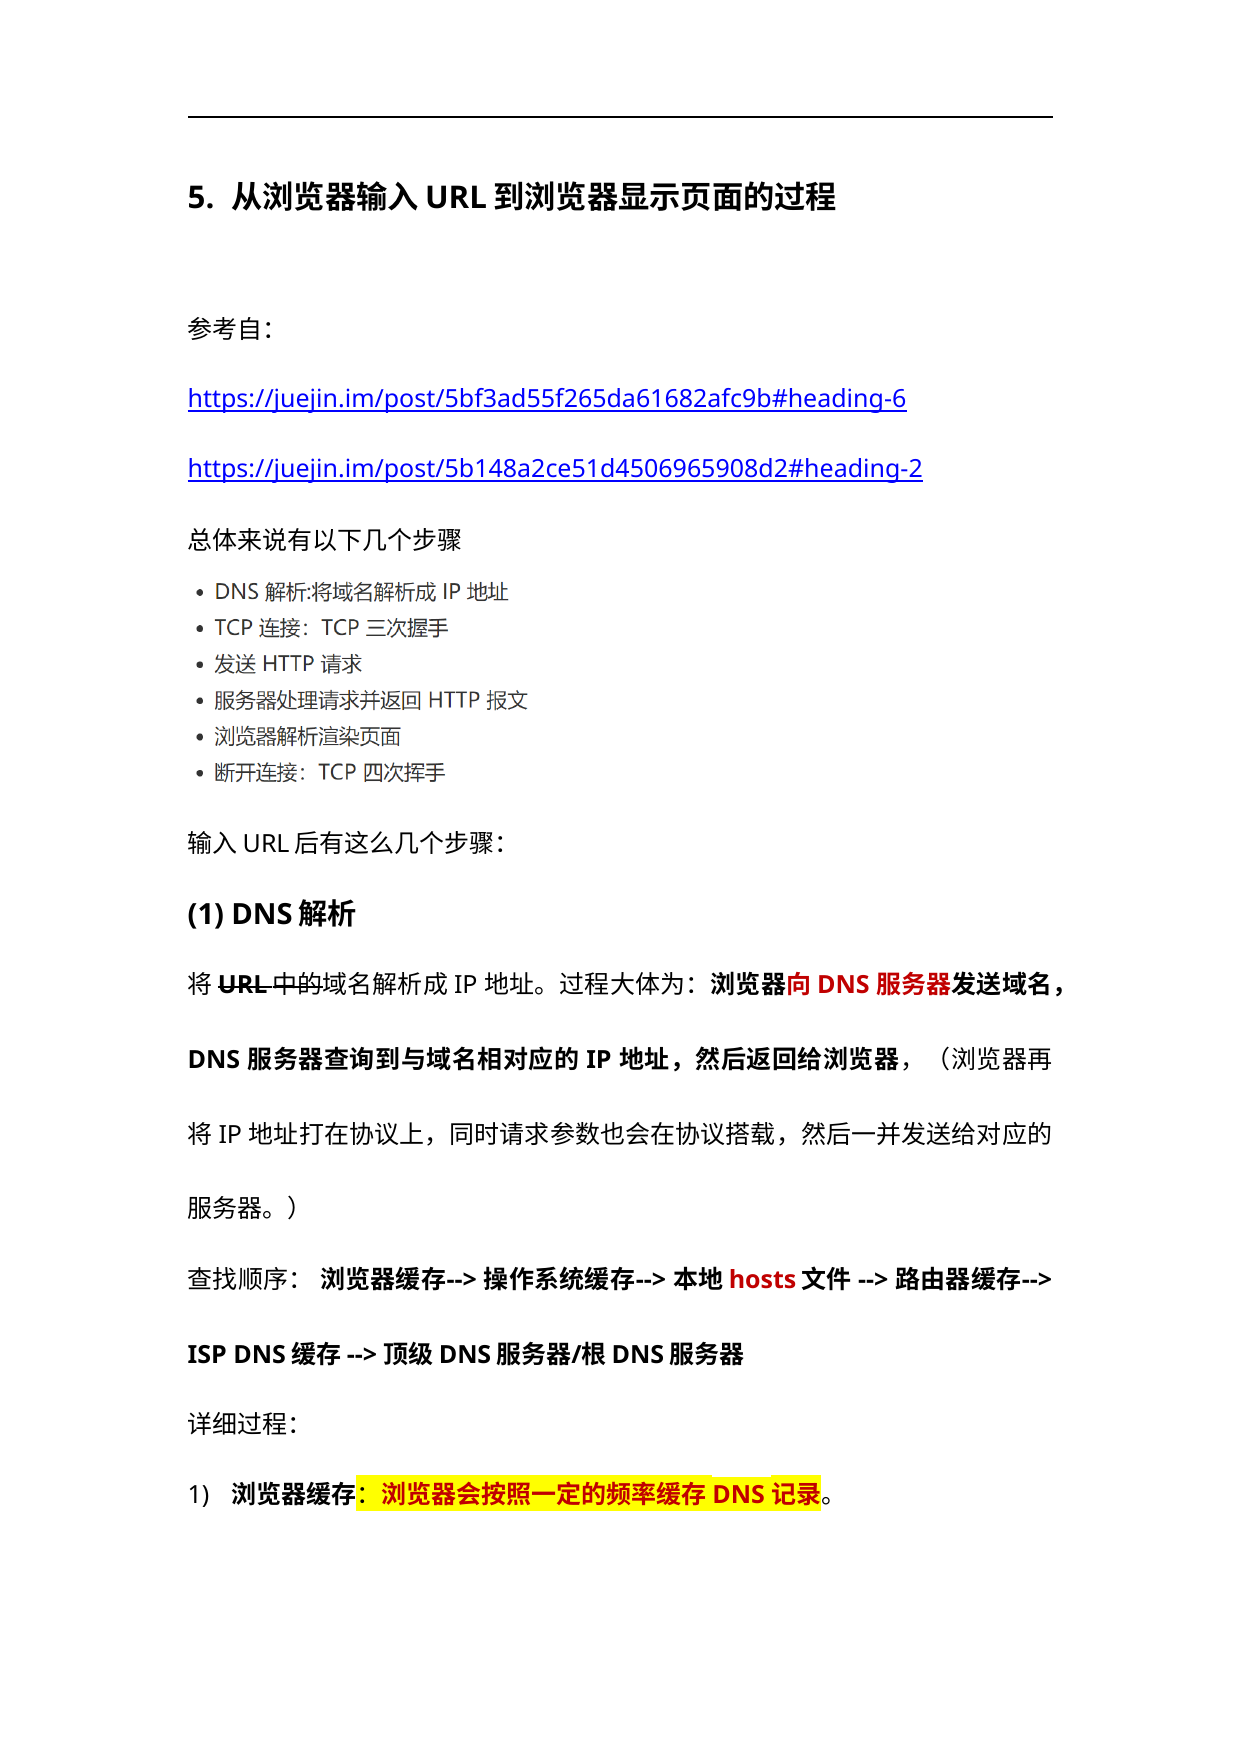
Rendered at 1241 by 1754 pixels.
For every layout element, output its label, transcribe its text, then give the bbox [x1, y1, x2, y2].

text 参考自： [187, 295, 1053, 360]
list 详细过程： [187, 1390, 1053, 1455]
text 总体来说有以下几个步骤 [187, 506, 1053, 571]
list 将URL中的域名解析成 IP 地址。过程大体为：浏览器向 DNS 服务器发送域名，DNS 服务器查询到与域名相对应的 IP 地址，然后返回给浏览器，（浏览器再将 IP 地址打在协议上，同时请求参数也会在协议搭载，然后一并发送给对应的服务器。） [187, 951, 1053, 1239]
picture [187, 576, 537, 786]
text https://juejin.im/post/5bf3ad55f265da61682afc9b#heading-6 [187, 366, 1053, 431]
list 查找顺序： 浏览器缓存--> 操作系统缓存--> 本地hosts文件 --> 路由器缓存--> ISP DNS缓存 --> 顶级DNS服务器/根DNS服务器 [187, 1245, 1053, 1385]
list 浏览器缓存：浏览器会按照一定的频率缓存 DNS 记录。 [187, 1461, 1053, 1526]
subtitle 从浏览器输入URL到浏览器显示页面的过程 [187, 162, 1053, 227]
subtitle DNS解析 [187, 879, 1053, 944]
text https://juejin.im/post/5b148a2ce51d4506965908d2#heading-2 [187, 436, 1053, 501]
text 输入URL后有这么几个步骤： [187, 809, 1053, 874]
